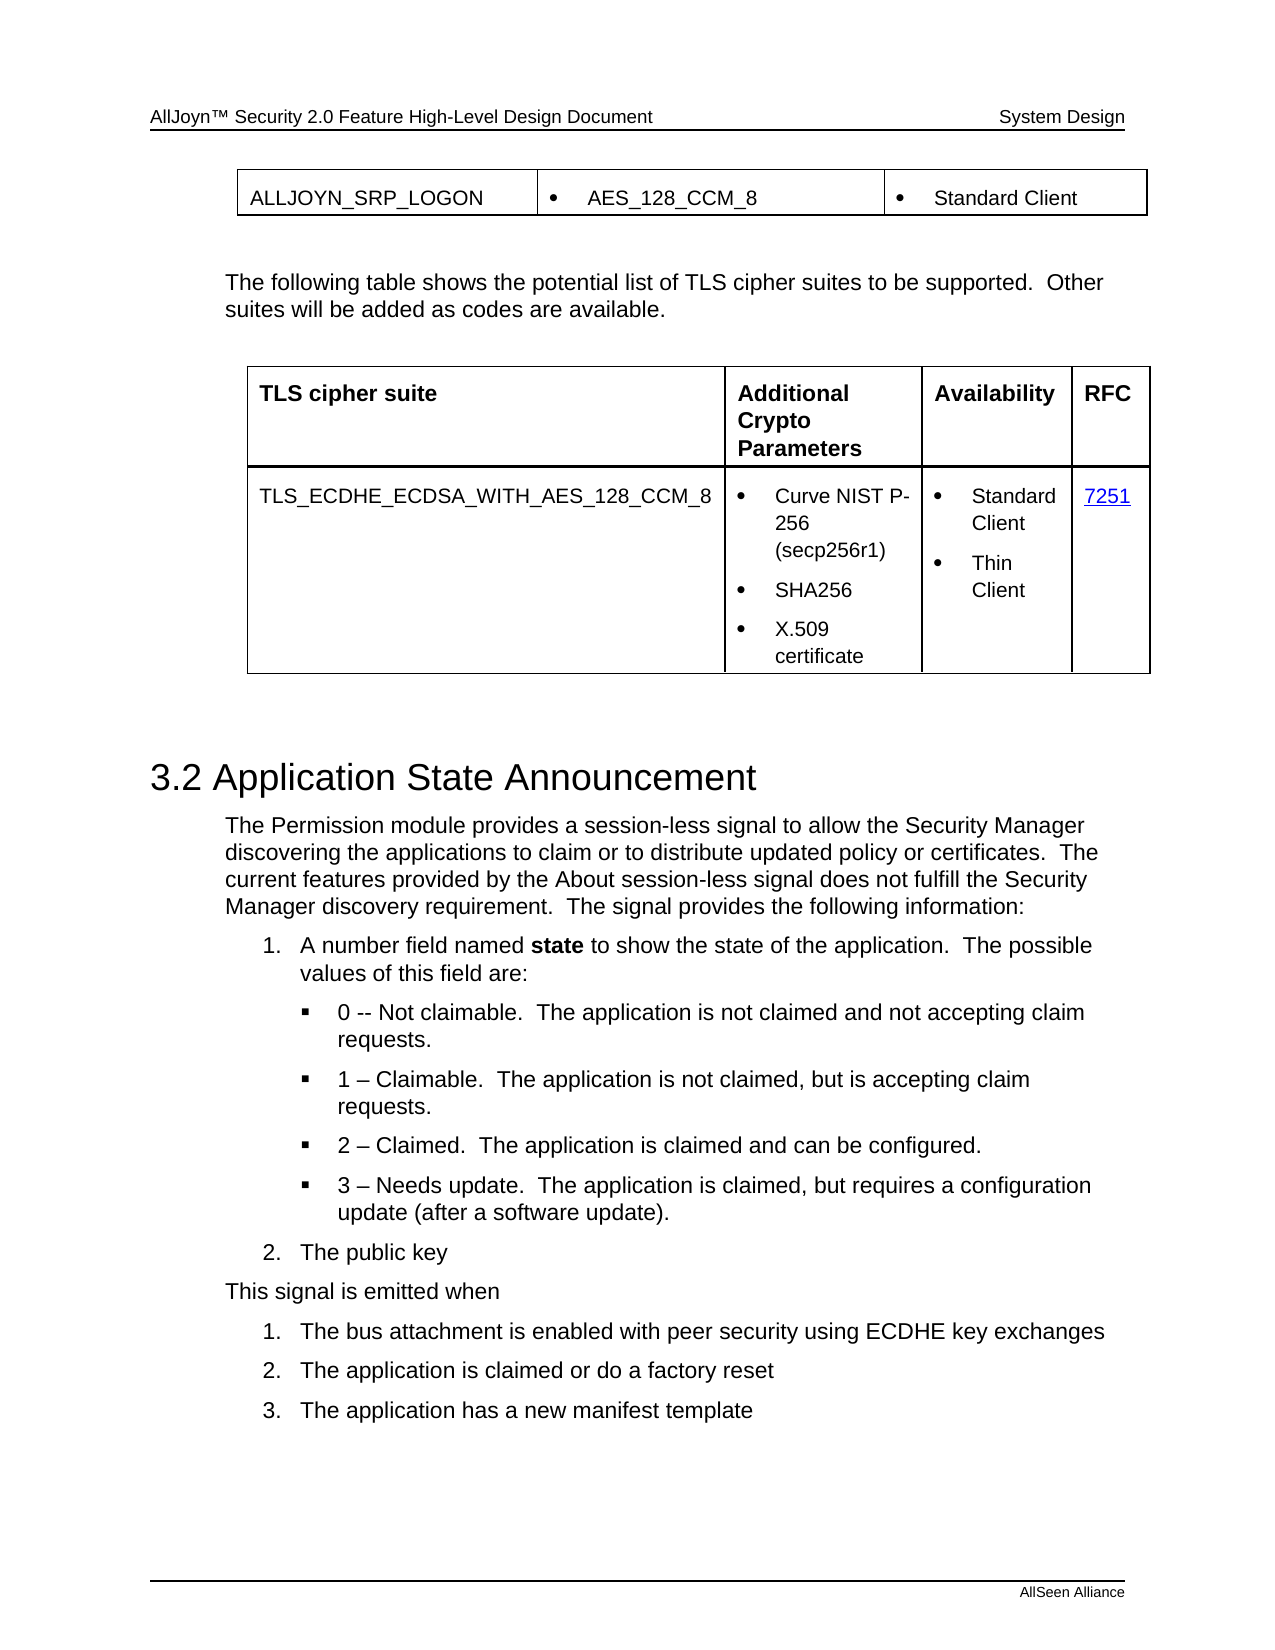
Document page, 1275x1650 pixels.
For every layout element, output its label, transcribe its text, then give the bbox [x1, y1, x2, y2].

table_cell Curve NIST P-256 (secp256r1) SHA256 X.509 certificate [726, 468, 921, 672]
list A number field named state to show the state of the application. The possible values of this field are: [262, 932, 1125, 986]
table_cell AES_128_CCM_8 [538, 170, 884, 214]
subtitle Application State Announcement [150, 755, 1125, 798]
list 3 – Needs update. The application is claimed, but requires a configuration update (after a software update). [300, 1171, 1125, 1225]
table_cell TLS_ECDHE_ECDSA_WITH_AES_128_CCM_8 [248, 468, 724, 672]
list The application has a new manifest template [262, 1396, 1125, 1423]
table_cell Standard Client Thin Client [923, 468, 1071, 672]
text This signal is emitted when [225, 1277, 1125, 1304]
table_cell ALLJOYN_SRP_LOGON [238, 170, 537, 214]
list 0 -- Not claimable. The application is not claimed and not accepting claim requests. [300, 998, 1125, 1052]
table_header TLS cipher suite [248, 367, 724, 465]
table_cell 7251 [1073, 468, 1149, 672]
text The Permission module provides a session-less signal to allow the Security Manager discovering the applications to claim or to distribute updated policy or certificates. The current features provided by the About session-less signal does not fulfill the Security Manager discovery requirement. The signal provides the following information: [225, 811, 1125, 919]
text The following table shows the potential list of TLS cipher suites to be supported. Other suites will be added as codes are available. [225, 268, 1125, 322]
list 1 – Claimable. The application is not claimed, but is accepting claim requests. [300, 1065, 1125, 1119]
table_header RFC [1073, 367, 1149, 465]
list The bus attachment is enabled with peer security using ECDHE key exchanges [262, 1317, 1125, 1344]
list The public key [262, 1238, 1125, 1265]
list The application is claimed or do a factory reset [262, 1357, 1125, 1384]
table_cell Standard Client [885, 170, 1146, 214]
table_header Additional Crypto Parameters [726, 367, 921, 465]
table_header Availability [923, 367, 1071, 465]
list 2 – Claimed. The application is claimed and can be configured. [300, 1132, 1125, 1159]
